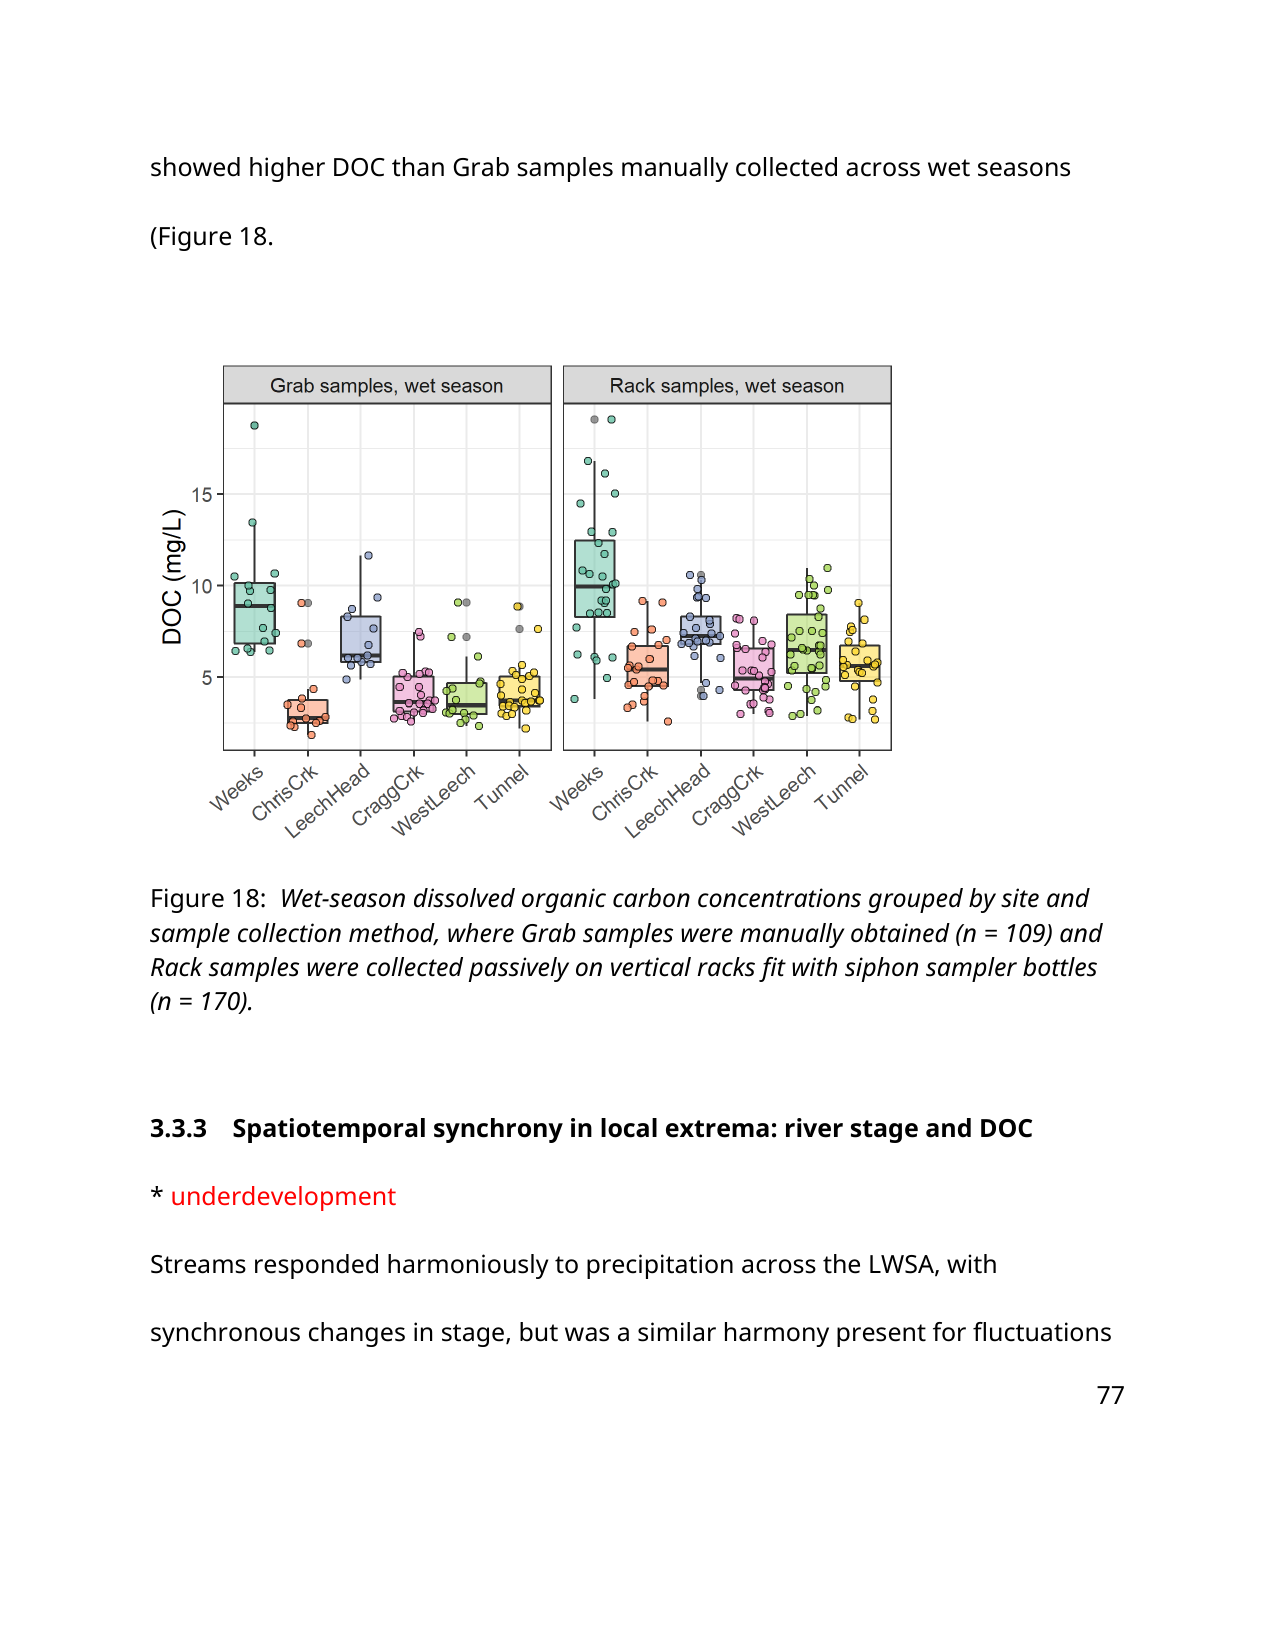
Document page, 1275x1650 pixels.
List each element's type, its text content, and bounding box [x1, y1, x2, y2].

picture [150, 354, 903, 882]
subtitle Spatiotemporal synchrony in local extrema: river stage and DOC [150, 1111, 1125, 1144]
text * underdevelopment [150, 1179, 1125, 1213]
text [150, 1247, 1125, 1349]
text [150, 150, 1125, 252]
text Figure 18: Wet-season dissolved organic carbon concentrations grouped by site and sample collection method, where Grab samples were manually obtained (n = 109) and Rack samples were collected passively on vertical racks fit with siphon sampler bottles (n = 170). [150, 881, 1125, 1017]
